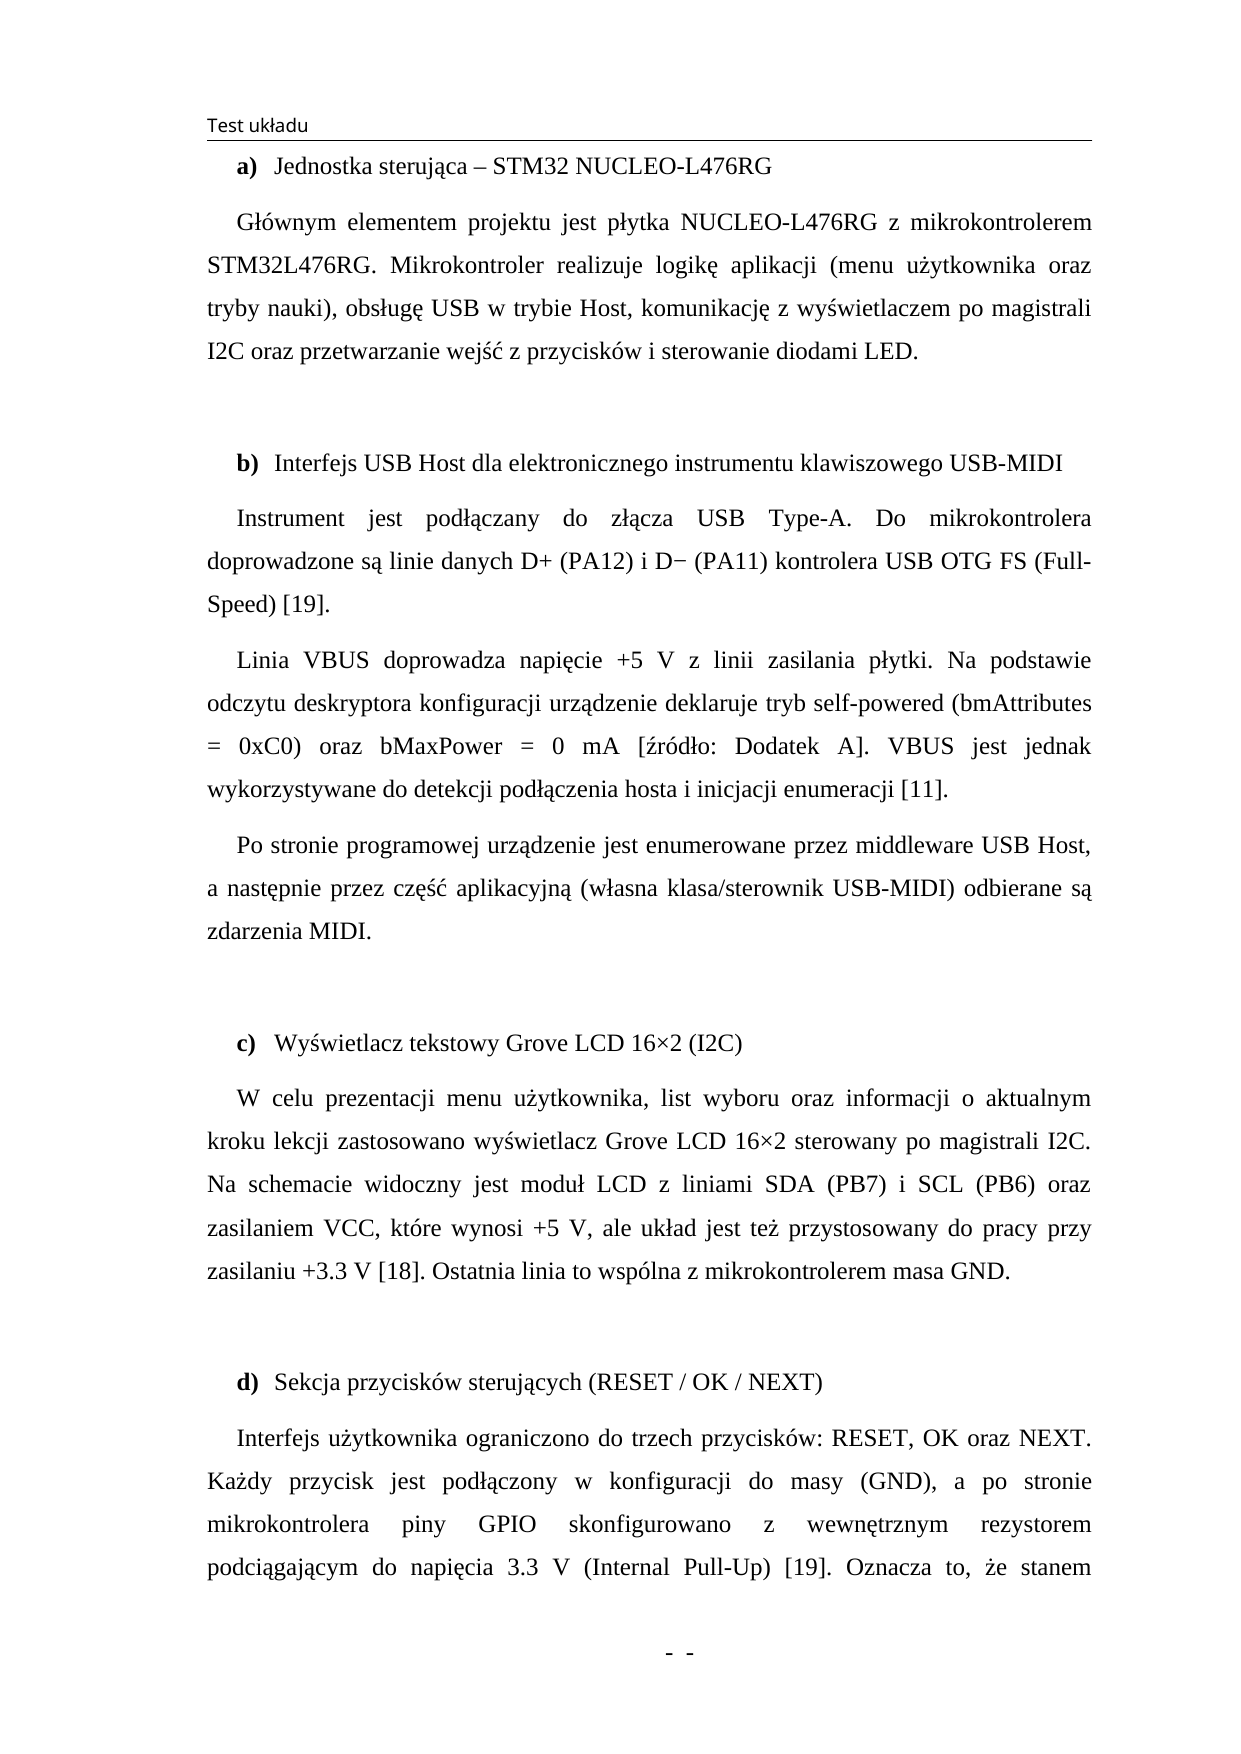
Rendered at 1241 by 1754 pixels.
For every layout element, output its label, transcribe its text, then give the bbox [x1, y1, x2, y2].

text Głównym elementem projektu jest płytka NUCLEO-L476RG z mikrokontrolerem STM32L476RG. Mikrokontroler realizuje logikę aplikacji (menu użytkownika oraz tryby nauki), obsługę USB w trybie Host, komunikację z wyświetlaczem po magistrali I2C oraz przetwarzanie wejść z przycisków i sterowanie diodami LED. [207, 207, 1092, 365]
text Instrument jest podłączany do złącza USB Type-A. Do mikrokontrolera doprowadzone są linie danych D+ (PA12) i D− (PA11) kontrolera USB OTG FS (Full-Speed) [19]. [207, 503, 1092, 618]
list Wyświetlacz tekstowy Grove LCD 16×2 (I2C) [236, 1028, 1092, 1056]
text W celu prezentacji menu użytkownika, list wyboru oraz informacji o aktualnym kroku lekcji zastosowano wyświetlacz Grove LCD 16×2 sterowany po magistrali I2C. Na schemacie widoczny jest moduł LCD z liniami SDA (PB7) i SCL (PB6) oraz zasilaniem VCC, które wynosi +5 V, ale układ jest też przystosowany do pracy przy zasilaniu +3.3 V [18]. Ostatnia linia to wspólna z mikrokontrolerem masa GND. [207, 1083, 1092, 1284]
text Linia VBUS doprowadza napięcie +5 V z linii zasilania płytki. Na podstawie odczytu deskryptora konfiguracji urządzenie deklaruje tryb self-powered (bmAttributes = 0xC0) oraz bMaxPower = 0 mA [źródło: Dodatek A]. VBUS jest jednak wykorzystywane do detekcji podłączenia hosta i inicjacji enumeracji [11]. [207, 645, 1092, 803]
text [207, 1423, 1092, 1581]
list Jednostka sterująca – STM32 NUCLEO-L476RG [236, 151, 1092, 180]
list Sekcja przycisków sterujących (RESET / OK / NEXT) [236, 1367, 1092, 1396]
list Interfejs USB Host dla elektronicznego instrumentu klawiszowego USB-MIDI [236, 448, 1092, 476]
text Po stronie programowej urządzenie jest enumerowane przez middleware USB Host, a następnie przez część aplikacyjną (własna klasa/sterownik USB-MIDI) odbierane są zdarzenia MIDI. [207, 830, 1092, 945]
